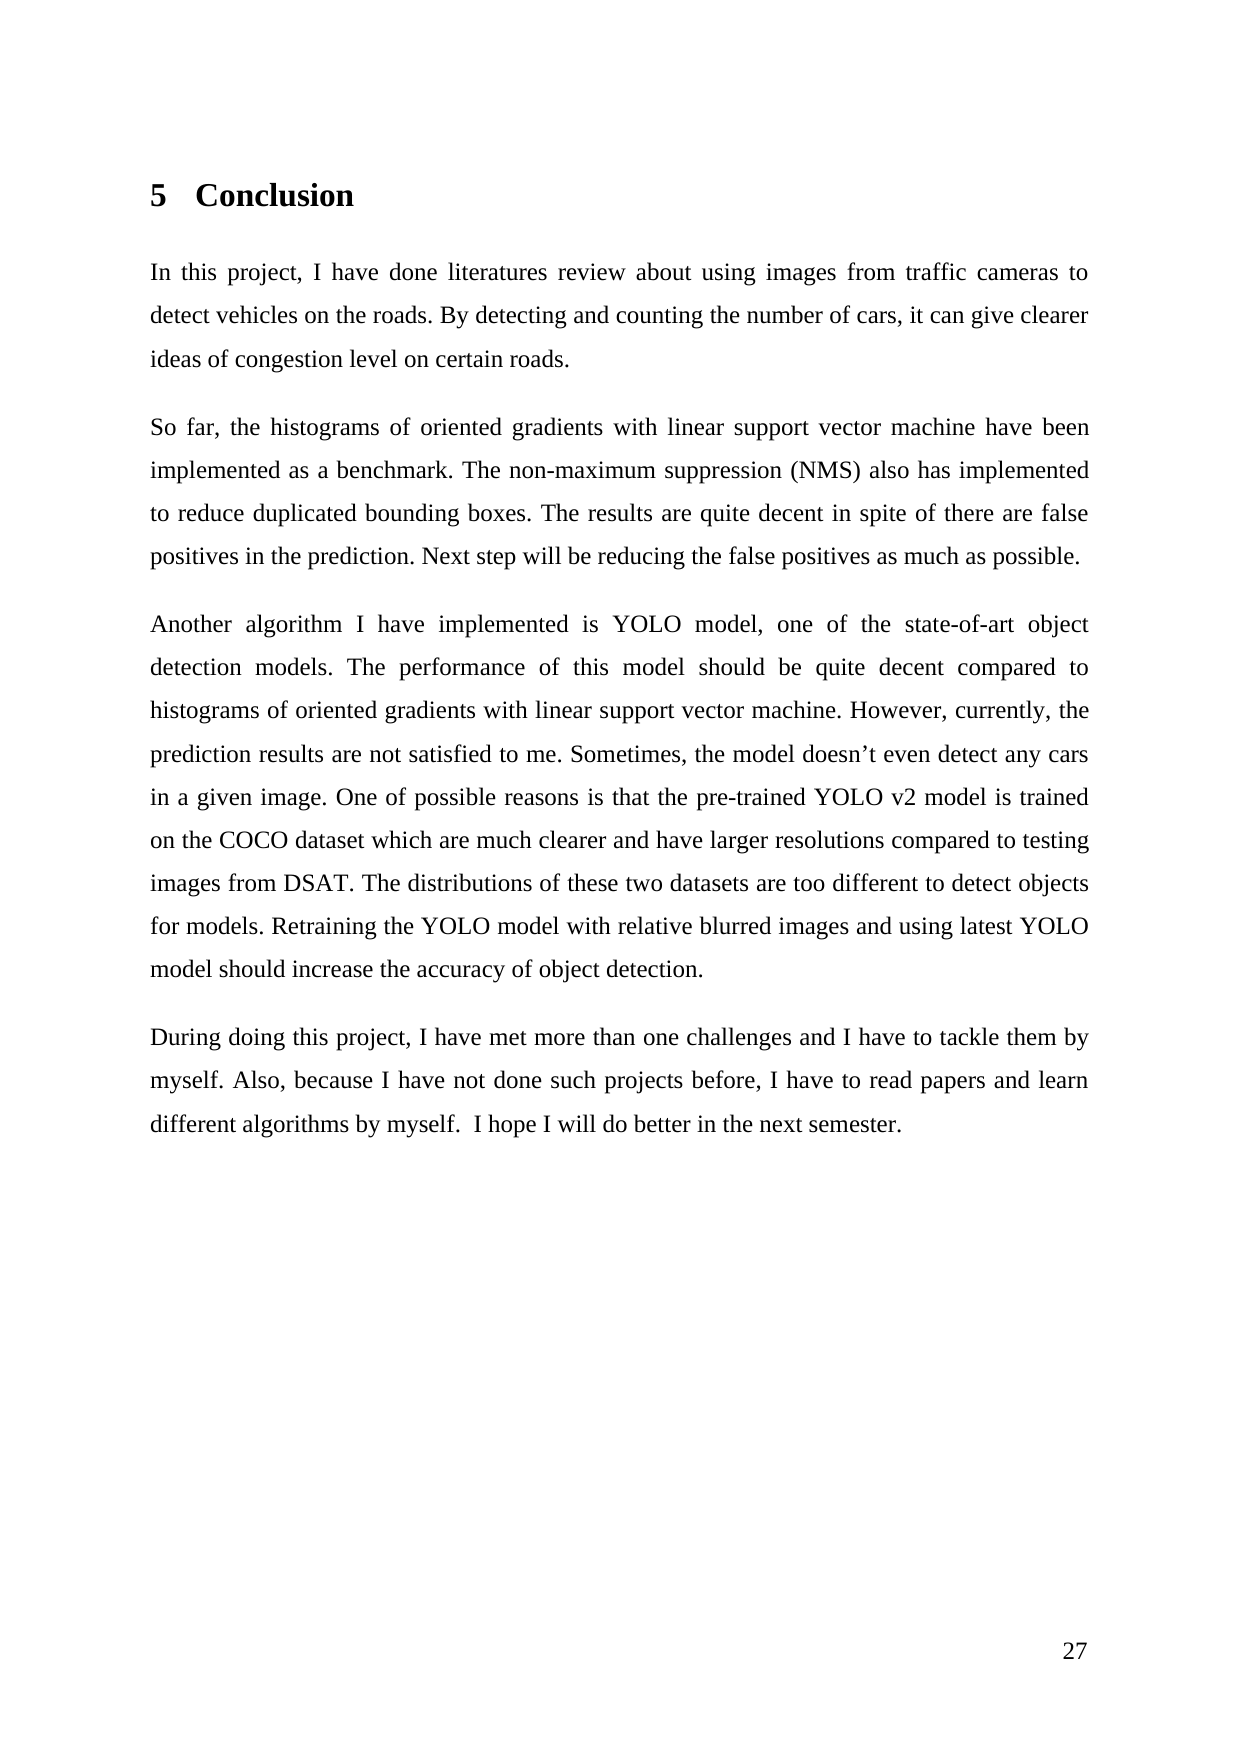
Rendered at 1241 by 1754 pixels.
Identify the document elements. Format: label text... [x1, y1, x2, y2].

subtitle Conclusion [150, 175, 1090, 213]
text So far, the histograms of oriented gradients with linear support vector machine have been implemented as a benchmark. The non-maximum suppression (NMS) also has implemented to reduce duplicated bounding boxes. The results are quite decent in spite of there are false positives in the prediction. Next step will be reducing the false positives as much as possible. [150, 412, 1090, 570]
text Another algorithm I have implemented is YOLO model, one of the state-of-art object detection models. The performance of this model should be quite decent compared to histograms of oriented gradients with linear support vector machine. However, currently, the prediction results are not satisfied to me. Sometimes, the model doesn’t even detect any cars in a given image. One of possible reasons is that the pre-trained YOLO v2 model is trained on the COCO dataset which are much clearer and have larger resolutions compared to testing images from DSAT. The distributions of these two datasets are too different to detect objects for models. Retraining the YOLO model with relative blurred images and using latest YOLO model should increase the accuracy of object detection. [150, 609, 1090, 983]
text In this project, I have done literatures review about using images from traffic cameras to detect vehicles on the roads. By detecting and counting the number of cars, it can give clearer ideas of congestion level on certain roads. [150, 257, 1090, 372]
text During doing this project, I have met more than one challenges and I have to tackle them by myself. Also, because I have not done such projects before, I have to read papers and learn different algorithms by myself. I hope I will do better in the next semester. [150, 1022, 1090, 1137]
